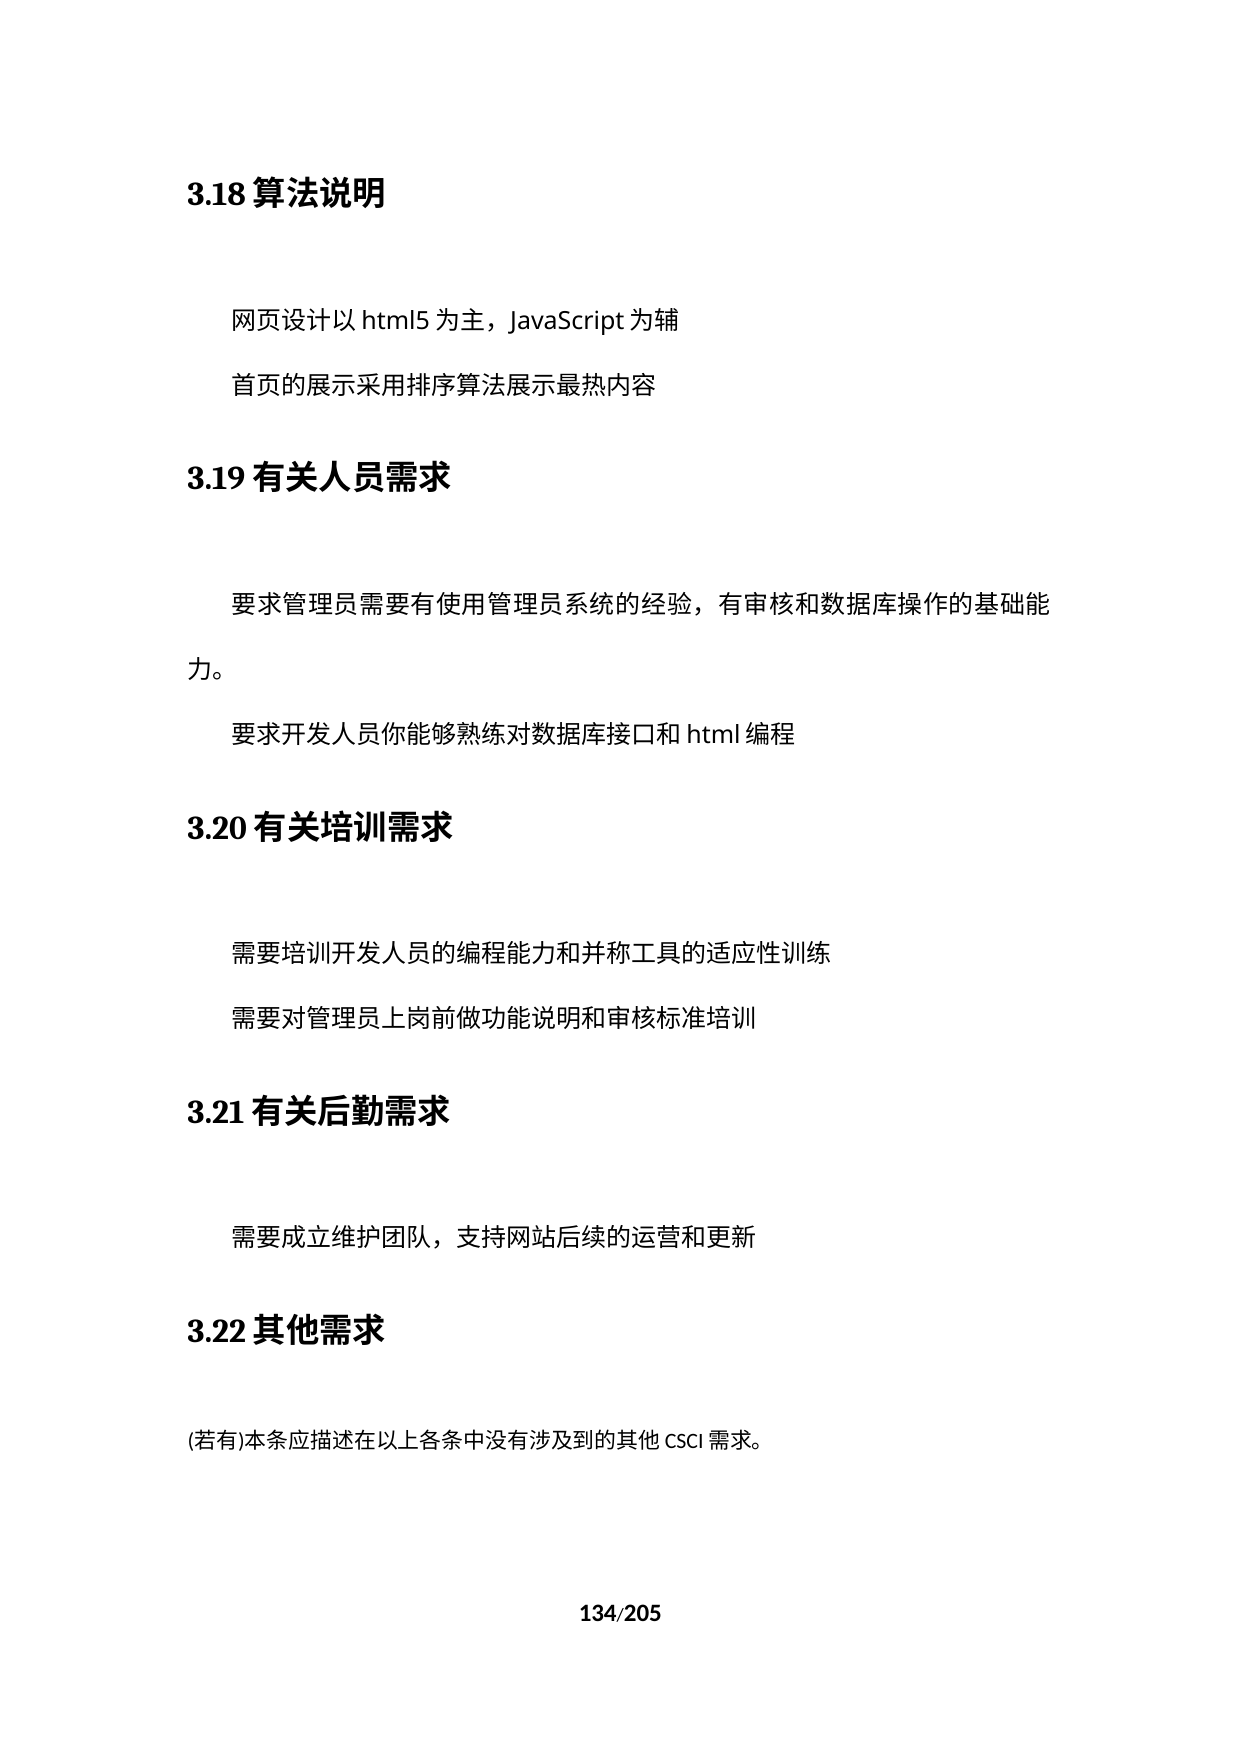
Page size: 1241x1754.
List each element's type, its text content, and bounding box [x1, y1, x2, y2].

text 要求管理员需要有使用管理员系统的经验，有审核和数据库操作的基础能力。 [187, 570, 1053, 700]
subtitle 3.20有关培训需求 [187, 792, 1053, 857]
text 网页设计以html5为主，JavaScript为辅 [187, 286, 1053, 351]
text 首页的展示采用排序算法展示最热内容 [187, 351, 1053, 416]
text (若有)本条应描述在以上各条中没有涉及到的其他CSCI需求。 [187, 1423, 1053, 1455]
subtitle 3.19有关人员需求 [187, 443, 1053, 508]
text 需要培训开发人员的编程能力和并称工具的适应性训练 [187, 919, 1053, 984]
text 要求开发人员你能够熟练对数据库接口和html编程 [187, 700, 1053, 765]
subtitle 3.21有关后勤需求 [187, 1076, 1053, 1141]
subtitle 3.18算法说明 [187, 158, 1053, 223]
subtitle 3.22其他需求 [187, 1296, 1053, 1361]
text 需要成立维护团队，支持网站后续的运营和更新 [187, 1203, 1053, 1268]
text 需要对管理员上岗前做功能说明和审核标准培训 [187, 984, 1053, 1049]
